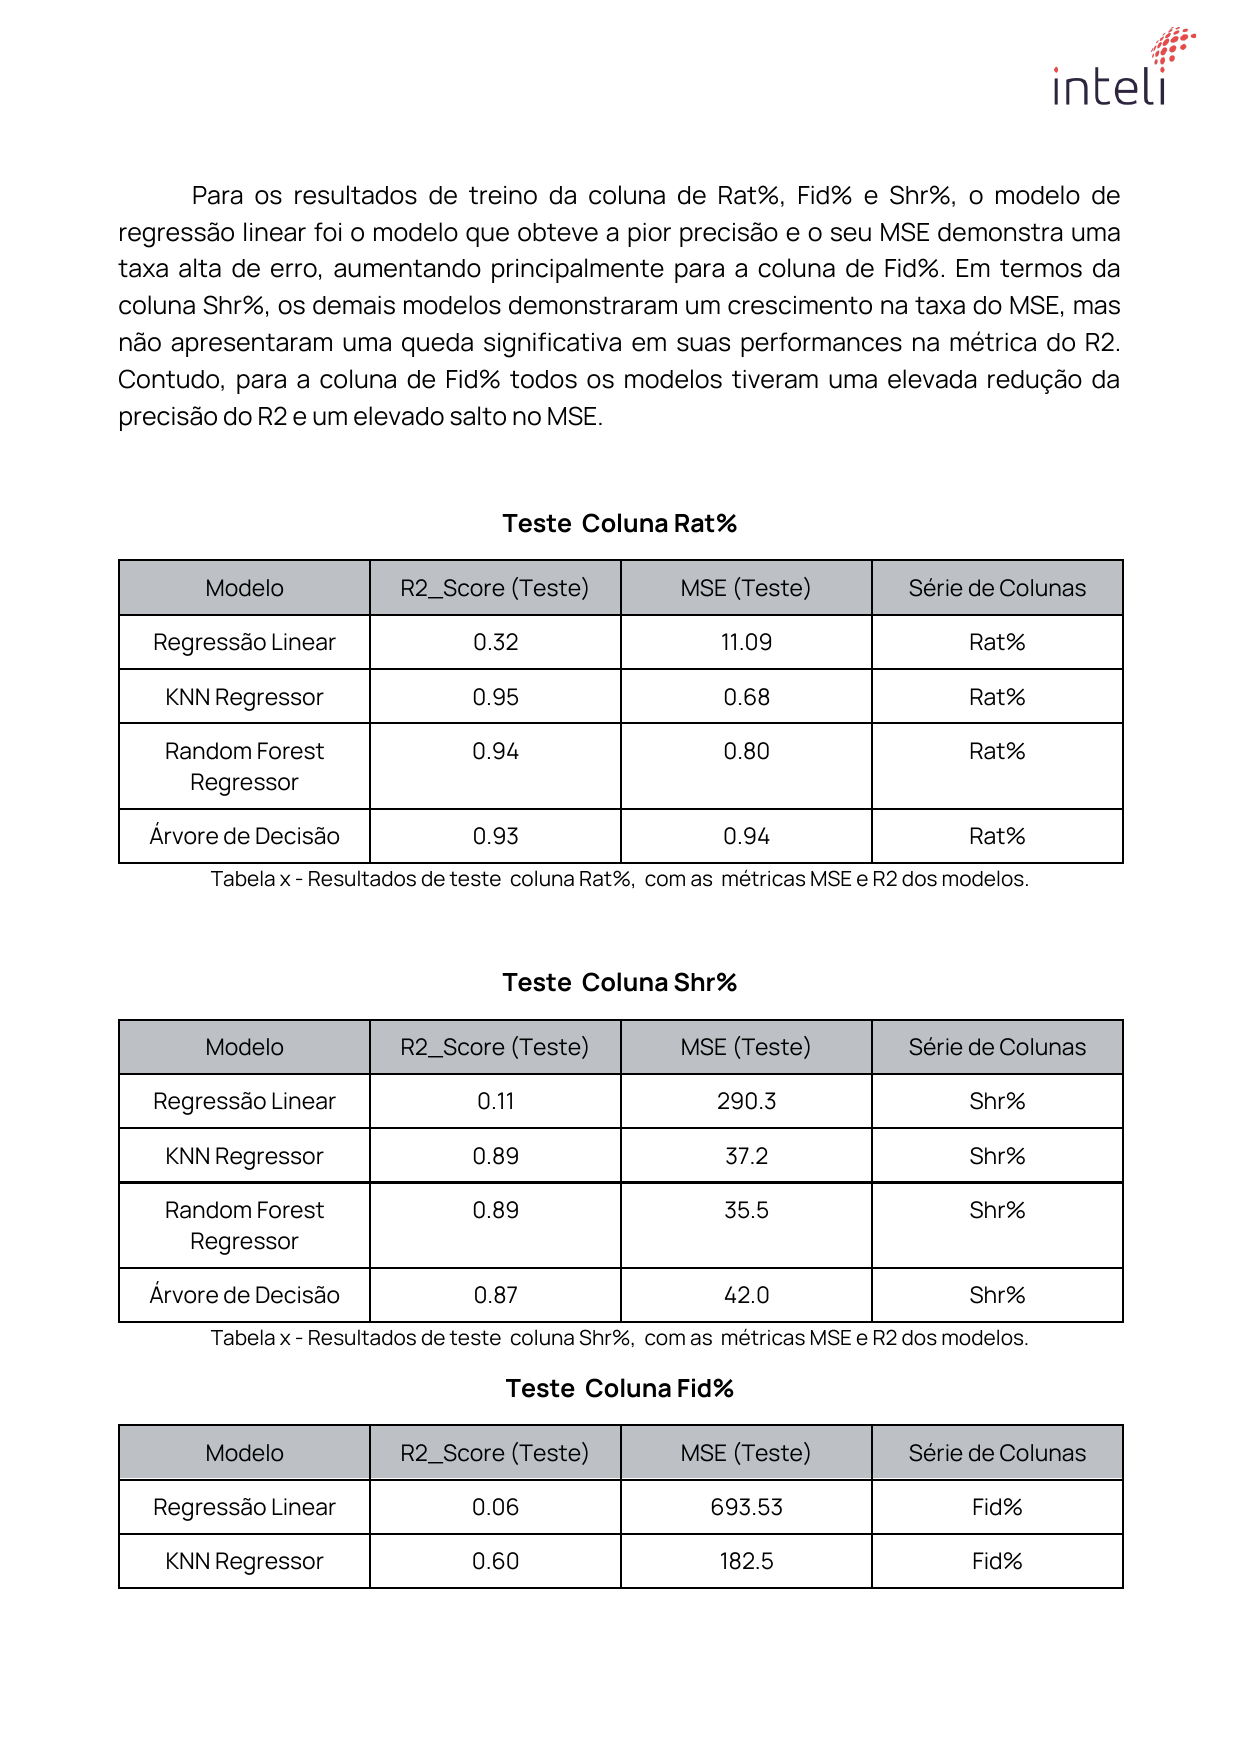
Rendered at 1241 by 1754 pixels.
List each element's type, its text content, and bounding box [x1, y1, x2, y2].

table_cell 693.53 [622, 1481, 871, 1533]
table_cell Fid% [873, 1535, 1122, 1587]
table_cell Rat% [873, 810, 1122, 862]
table_cell 37.2 [622, 1129, 871, 1181]
table_cell 0.06 [371, 1481, 620, 1533]
table_cell 0.95 [371, 670, 620, 722]
text Teste Coluna Fid% [118, 1371, 1122, 1405]
table_cell Shr% [873, 1184, 1122, 1267]
table_cell 0.94 [371, 724, 620, 808]
table_header MSE (Teste) [622, 561, 871, 614]
picture [1054, 27, 1197, 105]
table_cell KNN Regressor [120, 1535, 369, 1587]
table_cell 0.32 [371, 616, 620, 668]
table_header MSE (Teste) [622, 1426, 871, 1478]
table_cell 0.87 [371, 1269, 620, 1321]
table_cell 182.5 [622, 1535, 871, 1587]
table_header R2_Score (Teste) [371, 1021, 620, 1073]
table_cell Regressão Linear [120, 616, 369, 668]
table_cell 290.3 [622, 1075, 871, 1127]
table_cell Rat% [873, 670, 1122, 722]
table_cell Shr% [873, 1075, 1122, 1127]
table_cell 42.0 [622, 1269, 871, 1321]
table_cell Rat% [873, 724, 1122, 808]
table_cell Regressão Linear [120, 1481, 369, 1533]
text Tabela x - Resultados de teste coluna Shr%, com as métricas MSE e R2 dos modelos. [118, 1323, 1122, 1352]
table_cell 11.09 [622, 616, 871, 668]
table_cell KNN Regressor [120, 1129, 369, 1181]
table_header Série de Colunas [873, 561, 1122, 614]
table_cell 0.89 [371, 1129, 620, 1181]
table_cell Shr% [873, 1129, 1122, 1181]
table_header Modelo [120, 561, 369, 614]
text Teste Coluna Rat% [118, 506, 1122, 540]
table_header R2_Score (Teste) [371, 1426, 620, 1478]
table_header Série de Colunas [873, 1426, 1122, 1478]
table_header Modelo [120, 1021, 369, 1073]
table_header MSE (Teste) [622, 1021, 871, 1073]
table_cell 35.5 [622, 1184, 871, 1267]
table_header R2_Score (Teste) [371, 561, 620, 614]
table_cell 0.89 [371, 1184, 620, 1267]
table_cell KNN Regressor [120, 670, 369, 722]
table_cell 0.11 [371, 1075, 620, 1127]
text Para os resultados de treino da coluna de Rat%, Fid% e Shr%, o modelo de regressão linear foi o modelo que obteve a pior precisão e o seu MSE demonstra uma taxa alta de erro, aumentando principalmente para a coluna de Fid%. Em termos da coluna Shr%, os demais modelos demonstraram um crescimento na taxa do MSE, mas não apresentaram uma queda significativa em suas performances na métrica do R2. Contudo, para a coluna de Fid% todos os modelos tiveram uma elevada redução da precisão do R2 e um elevado salto no MSE. [118, 177, 1122, 433]
table_cell Random Forest Regressor [120, 1184, 369, 1267]
table_cell Regressão Linear [120, 1075, 369, 1127]
text Teste Coluna Shr% [118, 965, 1122, 999]
table_header Modelo [120, 1426, 369, 1478]
table_cell Rat% [873, 616, 1122, 668]
table_cell Árvore de Decisão [120, 810, 369, 862]
table_header Série de Colunas [873, 1021, 1122, 1073]
table_cell 0.94 [622, 810, 871, 862]
table_cell 0.80 [622, 724, 871, 808]
table_cell 0.68 [622, 670, 871, 722]
table_cell Fid% [873, 1481, 1122, 1533]
table_cell 0.60 [371, 1535, 620, 1587]
table_cell Shr% [873, 1269, 1122, 1321]
table_cell Árvore de Decisão [120, 1269, 369, 1321]
table_cell 0.93 [371, 810, 620, 862]
text Tabela x - Resultados de teste coluna Rat%, com as métricas MSE e R2 dos modelos. [118, 864, 1122, 893]
table_cell Random Forest Regressor [120, 724, 369, 808]
